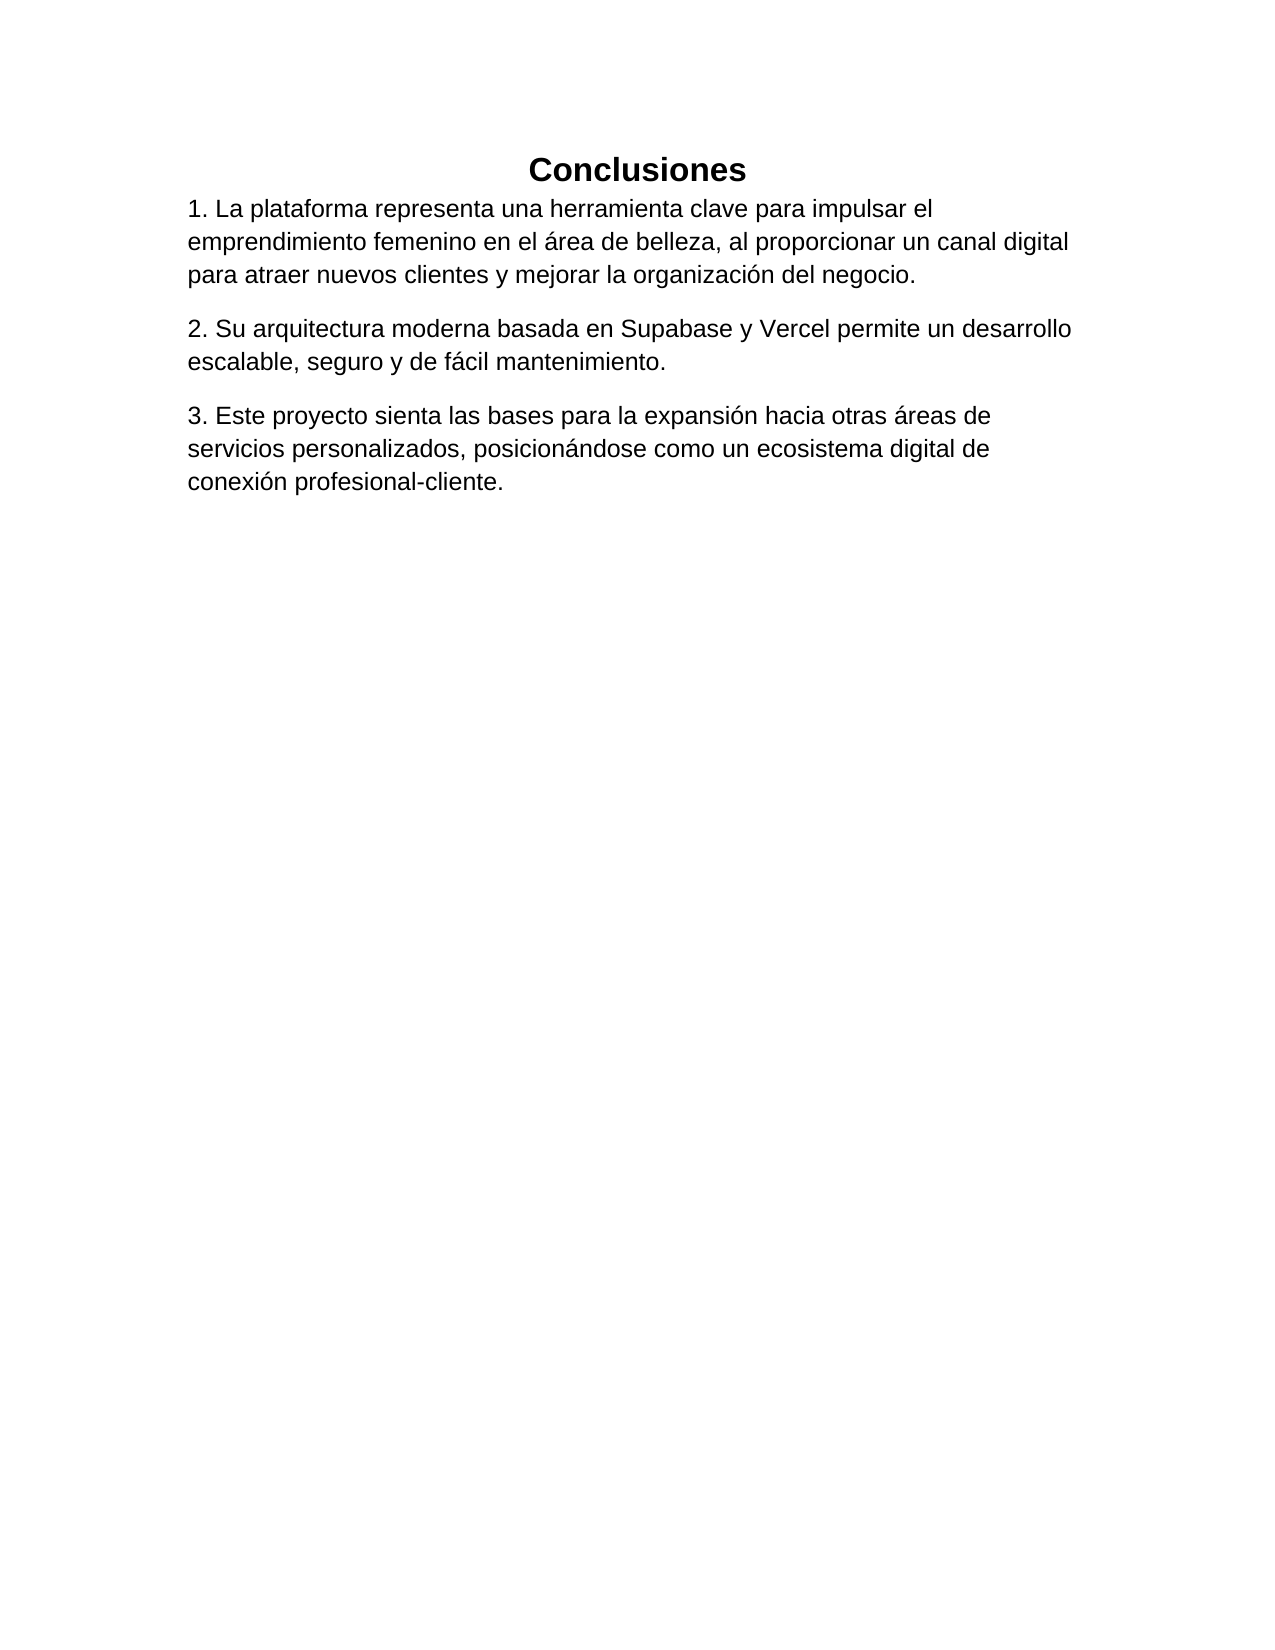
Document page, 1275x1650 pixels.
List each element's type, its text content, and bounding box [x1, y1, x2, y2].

text 2. Su arquitectura moderna basada en Supabase y Vercel permite un desarrollo escalable, seguro y de fácil mantenimiento. [187, 314, 1087, 376]
text 3. Este proyecto sienta las bases para la expansión hacia otras áreas de servicios personalizados, posicionándose como un ecosistema digital de conexión profesional-cliente. [187, 401, 1087, 496]
text 1. La plataforma representa una herramienta clave para impulsar el emprendimiento femenino en el área de belleza, al proporcionar un canal digital para atraer nuevos clientes y mejorar la organización del negocio. [187, 194, 1087, 289]
subtitle Conclusiones [187, 150, 1087, 188]
